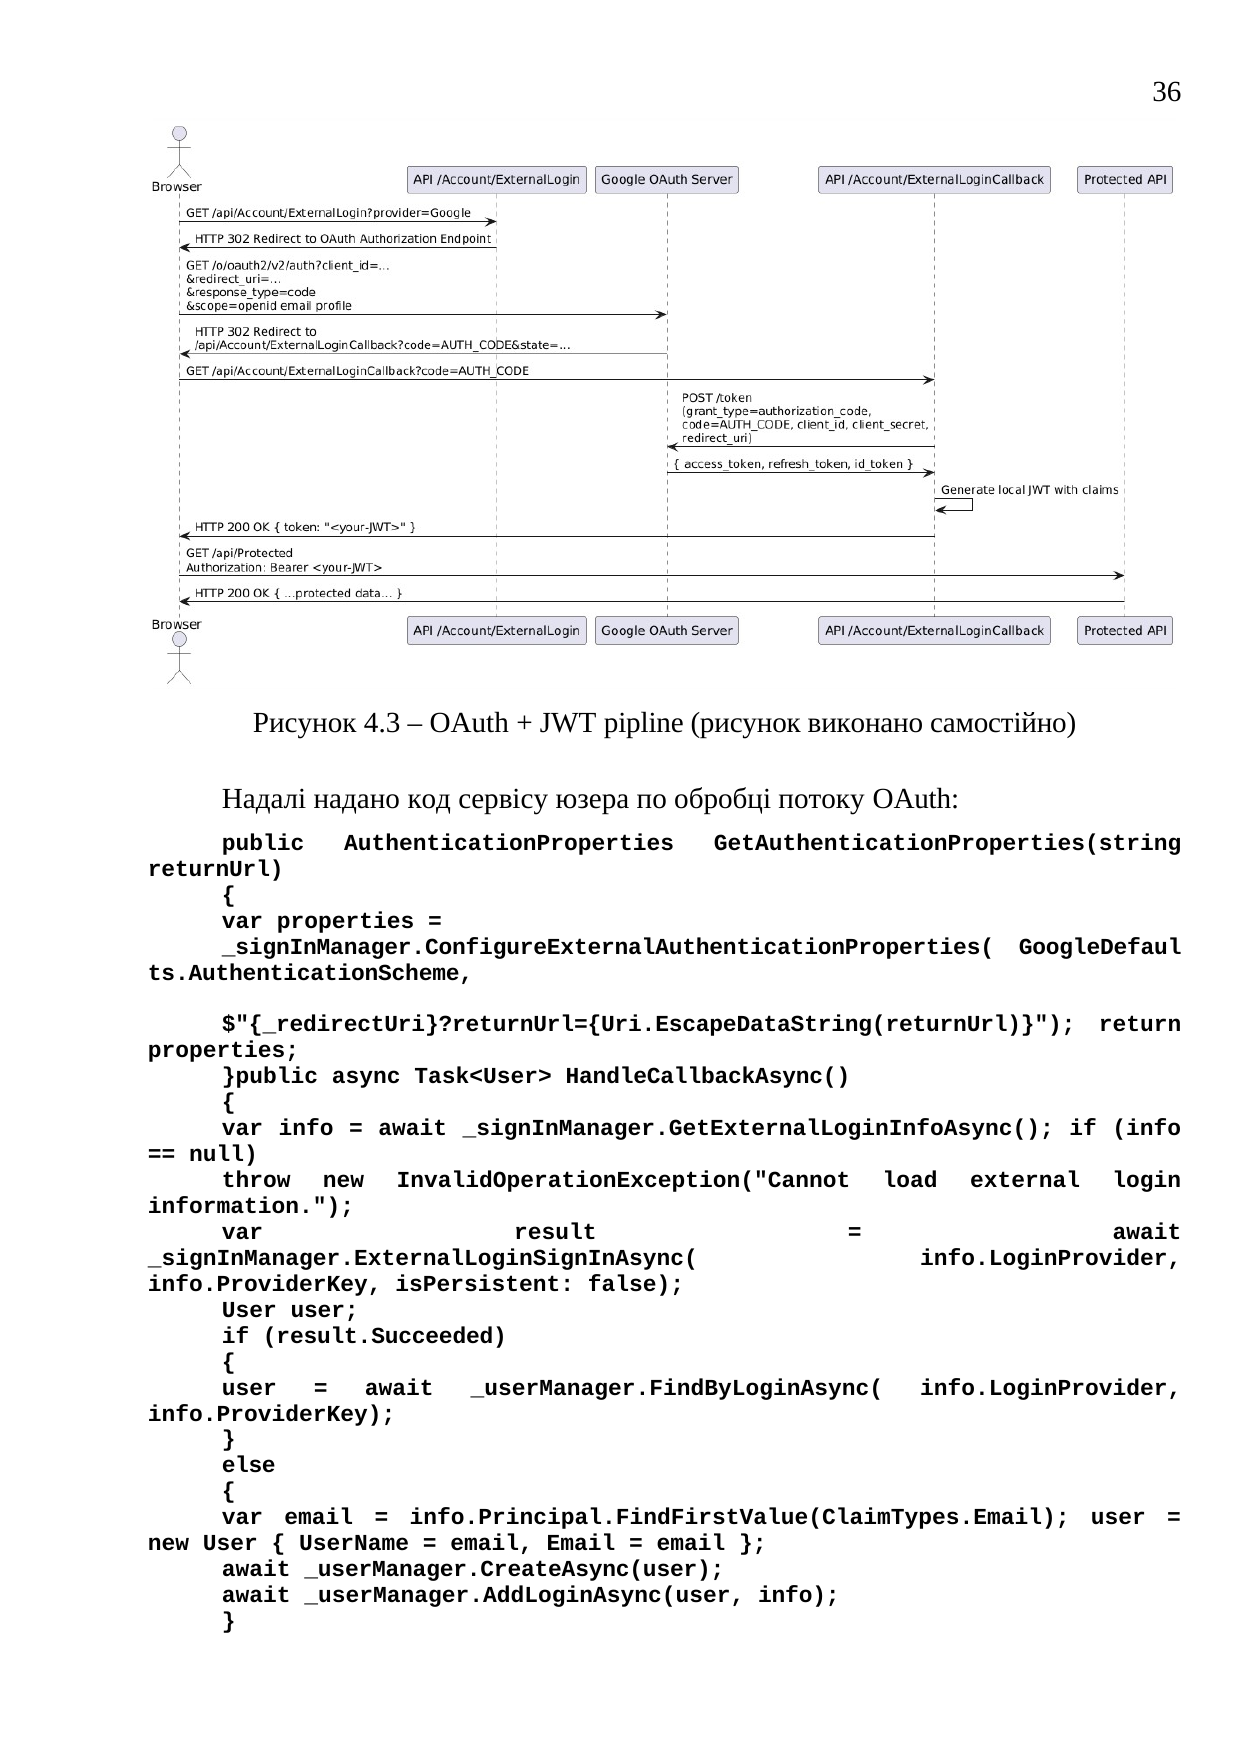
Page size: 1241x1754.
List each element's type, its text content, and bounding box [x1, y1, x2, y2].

text }public async Task<User> HandleCallbackAsync() [148, 1065, 1181, 1091]
text else [148, 1454, 1181, 1480]
text var result = await _signInManager.ExternalLoginSignInAsync( info.LoginProvider, info.ProviderKey, isPersistent: false); [148, 1220, 1181, 1298]
picture [152, 118, 1177, 689]
text throw new InvalidOperationException("Cannot load external login information."); [148, 1168, 1181, 1220]
text } [148, 1609, 1181, 1635]
text _signInManager.ConfigureExternalAuthenticationProperties( GoogleDefaults.AuthenticationScheme, [148, 935, 1181, 987]
text { [148, 1480, 1181, 1506]
text User user; [148, 1298, 1181, 1324]
text { [148, 1350, 1181, 1376]
text { [148, 1091, 1181, 1117]
text public AuthenticationProperties GetAuthenticationProperties(string returnUrl) [148, 831, 1181, 883]
text await _userManager.AddLoginAsync(user, info); [148, 1583, 1181, 1609]
text } [148, 1428, 1181, 1454]
text $"{_redirectUri}?returnUrl={Uri.EscapeDataString(returnUrl)}"); return properties; [148, 1013, 1181, 1065]
text { [148, 883, 1181, 909]
text var properties = [148, 909, 1181, 935]
text if (result.Succeeded) [148, 1324, 1181, 1350]
text var email = info.Principal.FindFirstValue(ClaimTypes.Email); user = new User { UserName = email, Email = email }; [148, 1506, 1181, 1557]
text await _userManager.CreateAsync(user); [148, 1557, 1181, 1583]
text Надалі надано код сервісу юзера по обробці потоку OAuth: [148, 781, 1181, 814]
text var info = await _signInManager.GetExternalLoginInfoAsync(); if (info == null) [148, 1117, 1181, 1168]
text user = await _userManager.FindByLoginAsync( info.LoginProvider, info.ProviderKey); [148, 1376, 1181, 1428]
